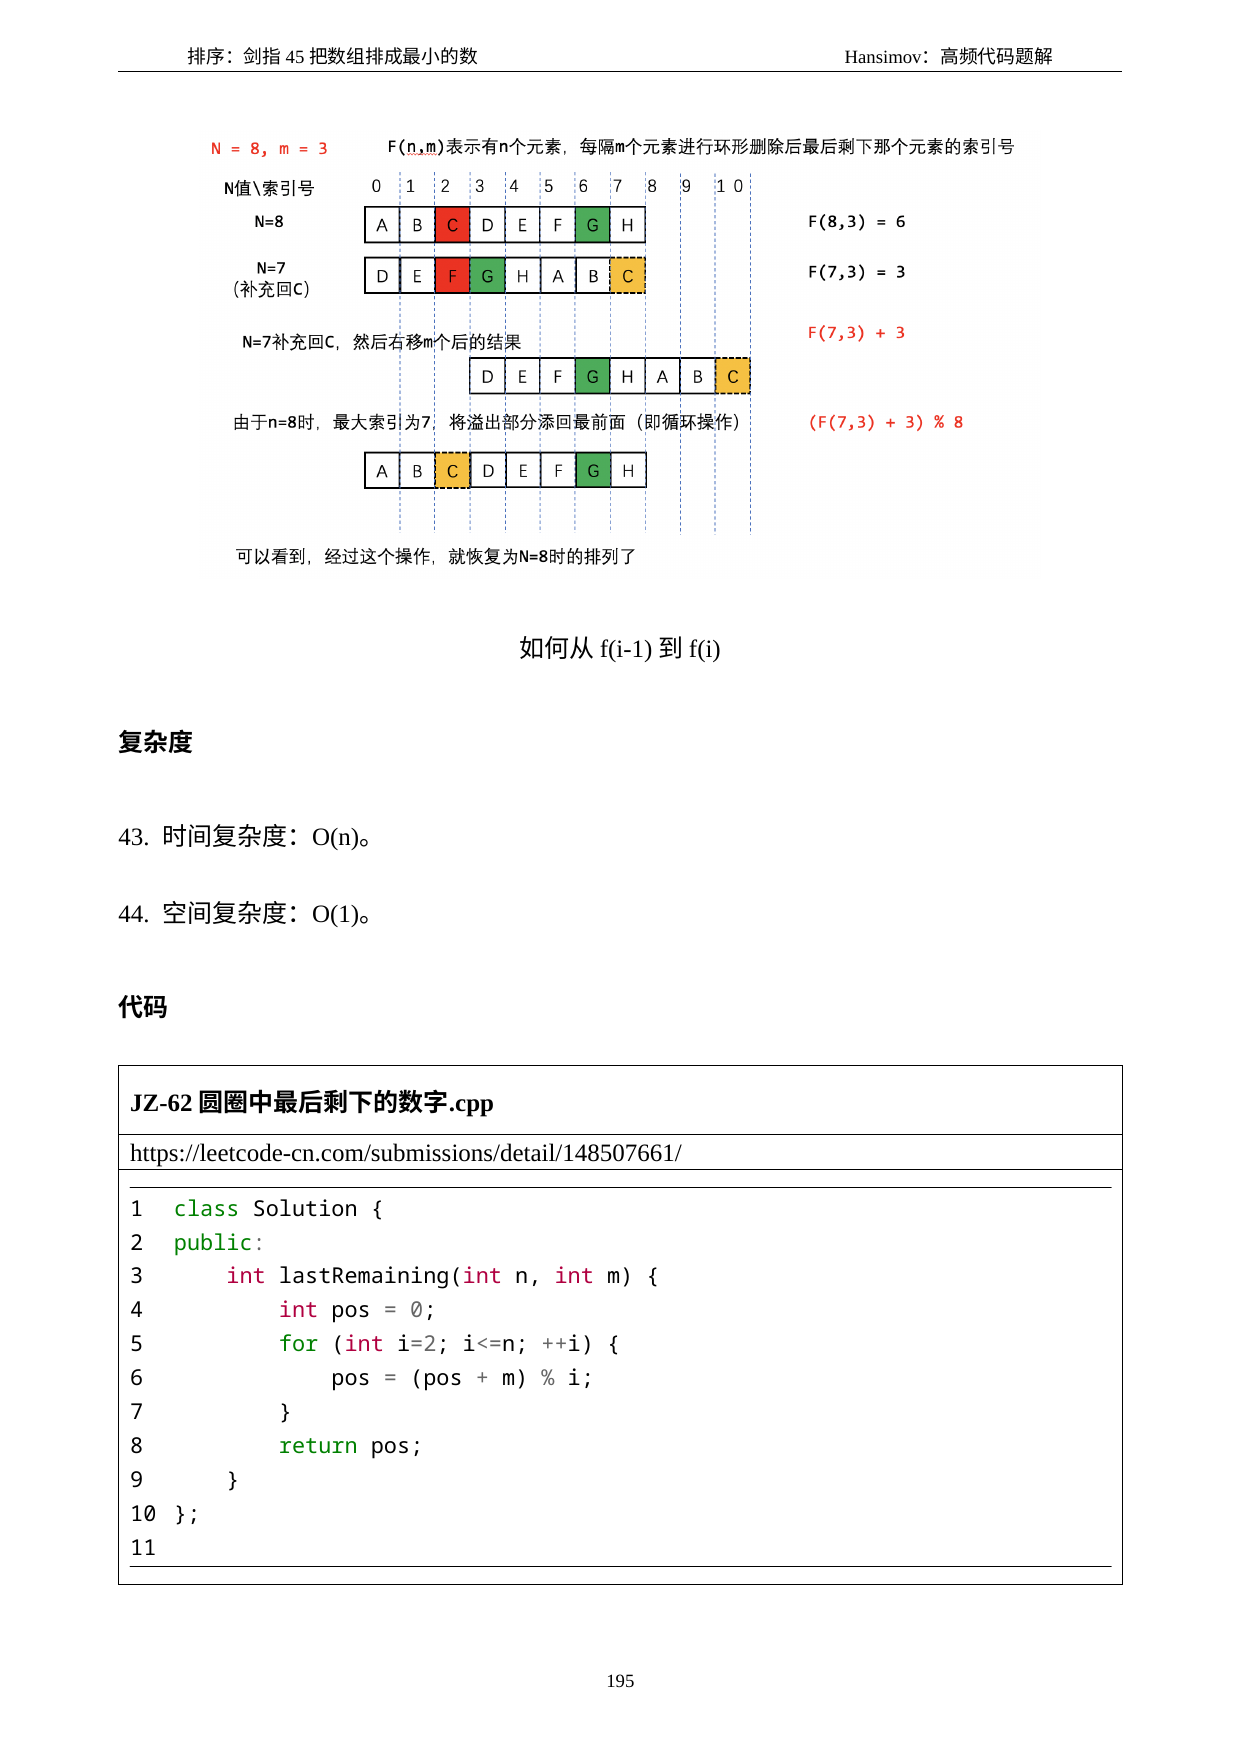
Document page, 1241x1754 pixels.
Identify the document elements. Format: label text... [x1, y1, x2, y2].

text 如何从f(i-1) 到f(i) [118, 612, 1122, 680]
subtitle 代码 [118, 971, 1097, 1039]
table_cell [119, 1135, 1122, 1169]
picture [198, 130, 1042, 579]
list 时间复杂度：O(n)。 [118, 800, 1122, 868]
list 空间复杂度：O(1)。 [118, 877, 1122, 945]
subtitle 复杂度 [118, 706, 1097, 774]
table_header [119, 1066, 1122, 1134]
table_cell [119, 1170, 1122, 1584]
